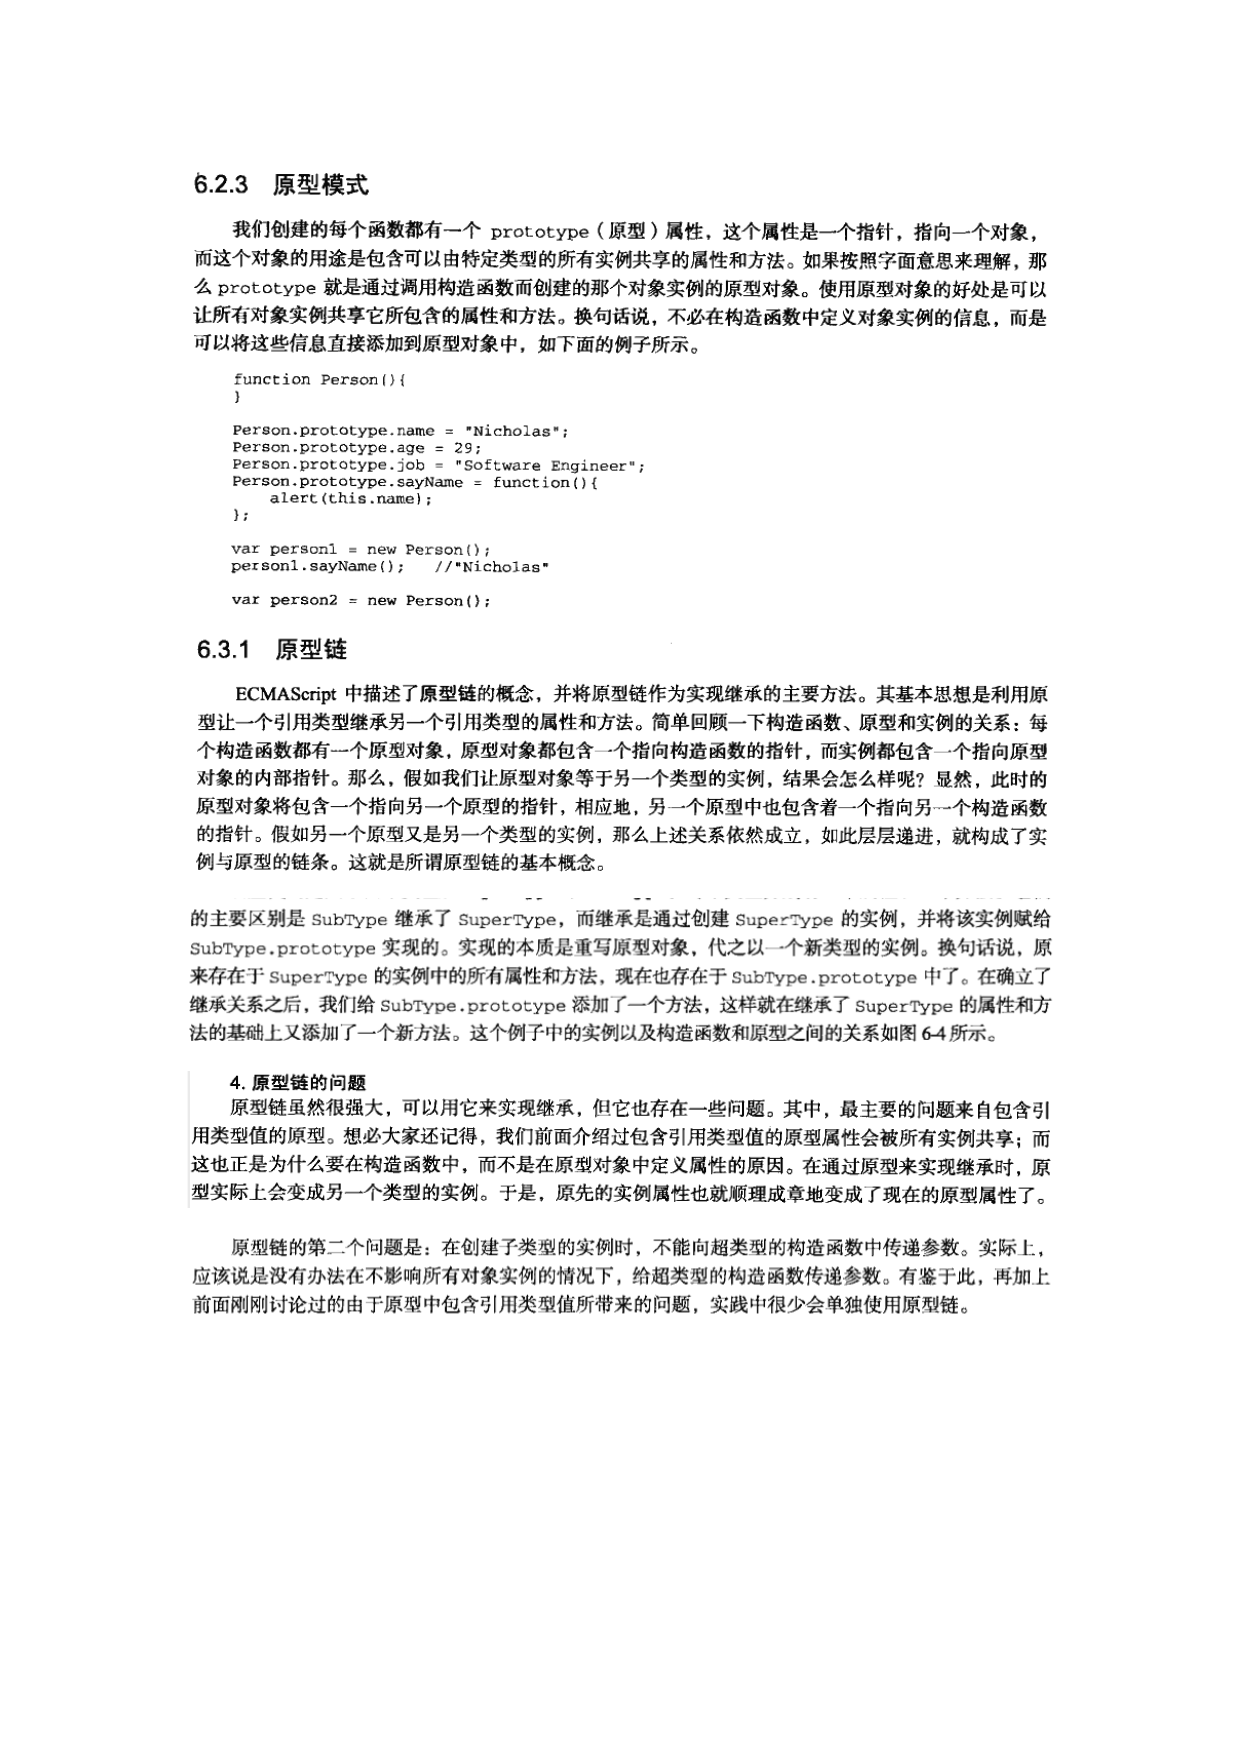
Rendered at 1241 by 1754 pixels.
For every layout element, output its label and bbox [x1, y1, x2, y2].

picture [187, 633, 1053, 873]
picture [187, 1071, 1053, 1208]
picture [187, 166, 1053, 613]
picture [187, 1233, 1053, 1318]
picture [187, 898, 1053, 1043]
